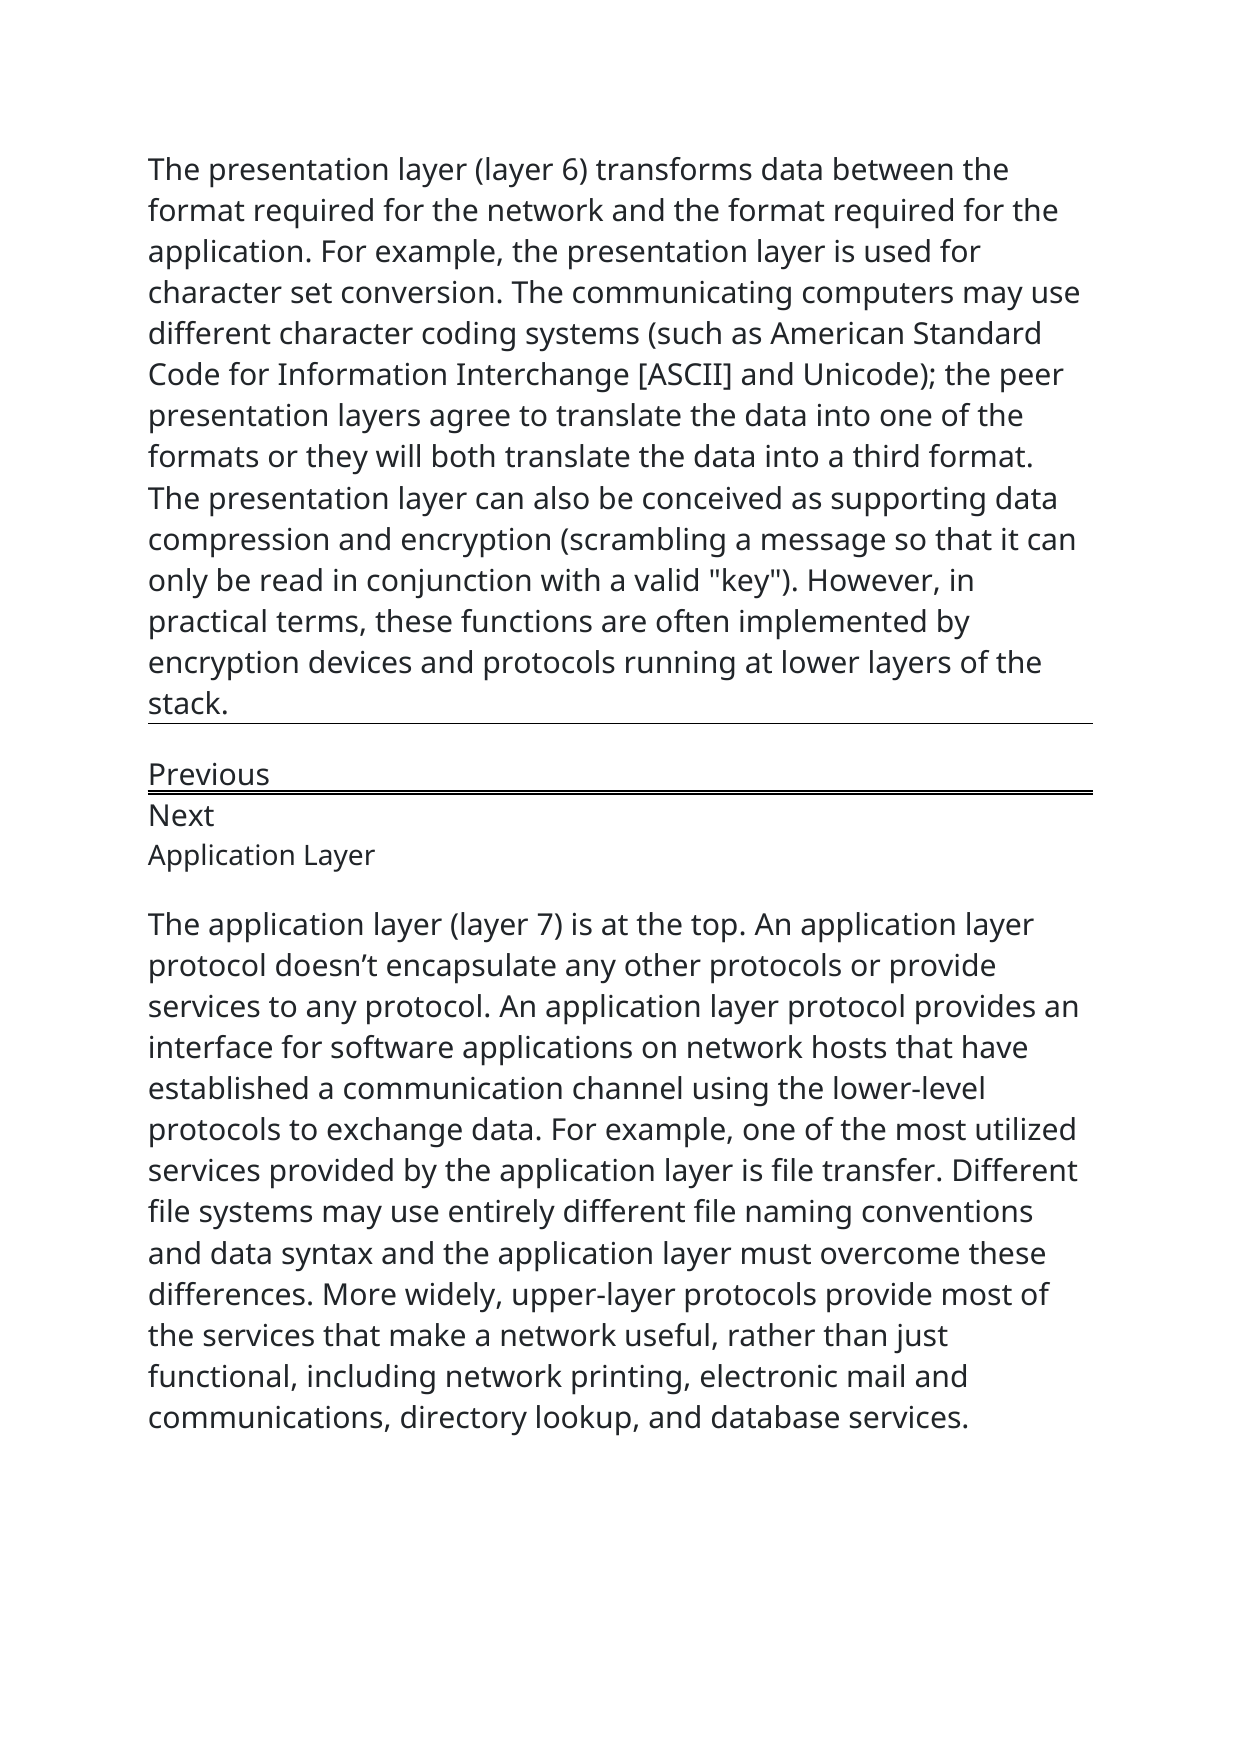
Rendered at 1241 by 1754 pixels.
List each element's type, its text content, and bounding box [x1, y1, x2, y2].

text Application Layer [148, 835, 1093, 873]
text The application layer (layer 7) is at the top. An application layer protocol doesn’t encapsulate any other protocols or provide services to any protocol. An application layer protocol provides an interface for software applications on network hosts that have established a communication channel using the lower-level protocols to exchange data. For example, one of the most utilized services provided by the application layer is file transfer. Different file systems may use entirely different file naming conventions and data syntax and the application layer must overcome these differences. More widely, upper-layer protocols provide most of the services that make a network useful, rather than just functional, including network printing, electronic mail and communications, directory lookup, and database services. [148, 903, 1093, 1437]
text Previous [148, 753, 1093, 790]
text Next [148, 795, 1093, 835]
text The presentation layer (layer 6) transforms data between the format required for the network and the format required for the application. For example, the presentation layer is used for character set conversion. The communicating computers may use different character coding systems (such as American Standard Code for Information Interchange [ASCII] and Unicode); the peer presentation layers agree to translate the data into one of the formats or they will both translate the data into a third format. The presentation layer can also be conceived as supporting data compression and encryption (scrambling a message so that it can only be read in conjunction with a valid "key"). However, in practical terms, these functions are often implemented by encryption devices and protocols running at lower layers of the stack. [148, 148, 1093, 723]
